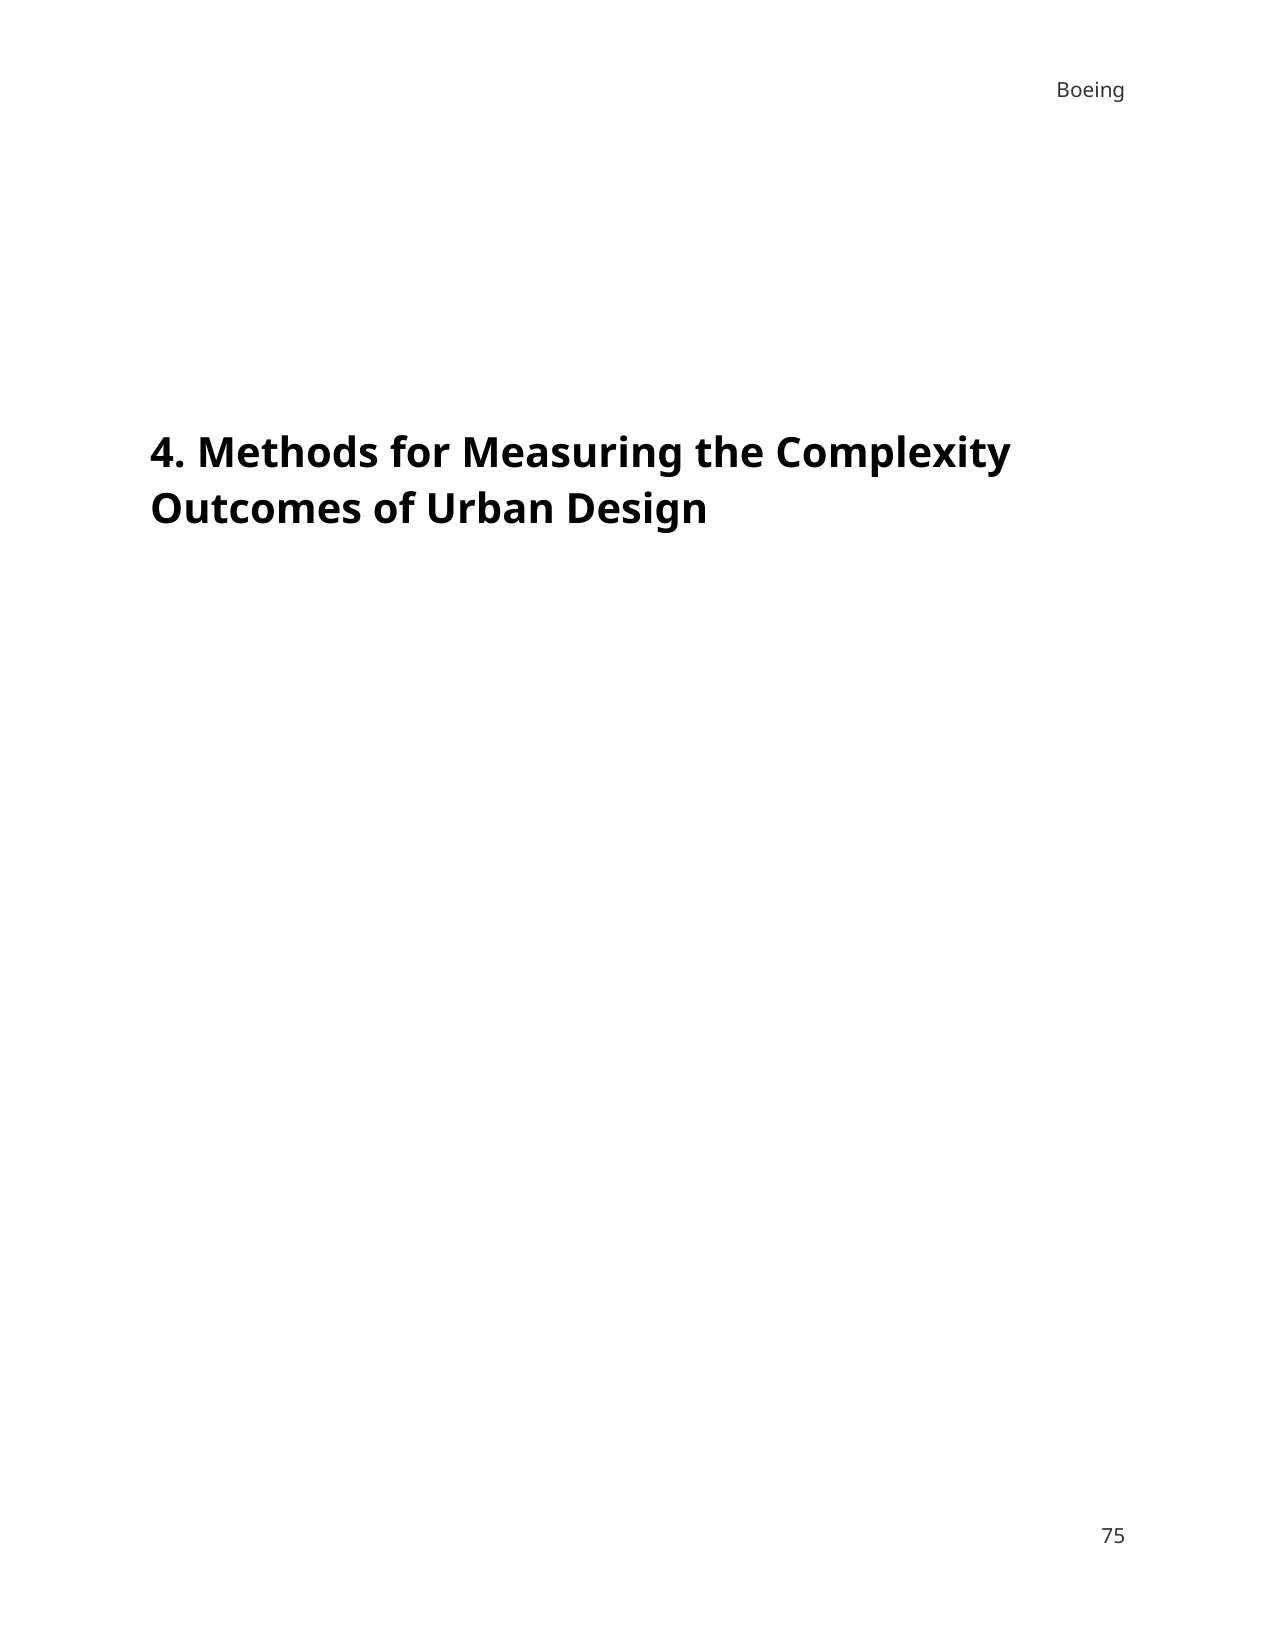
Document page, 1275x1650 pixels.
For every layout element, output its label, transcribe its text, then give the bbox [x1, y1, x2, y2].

subtitle Methods for Measuring the Complexity Outcomes of Urban Design [150, 422, 1125, 536]
